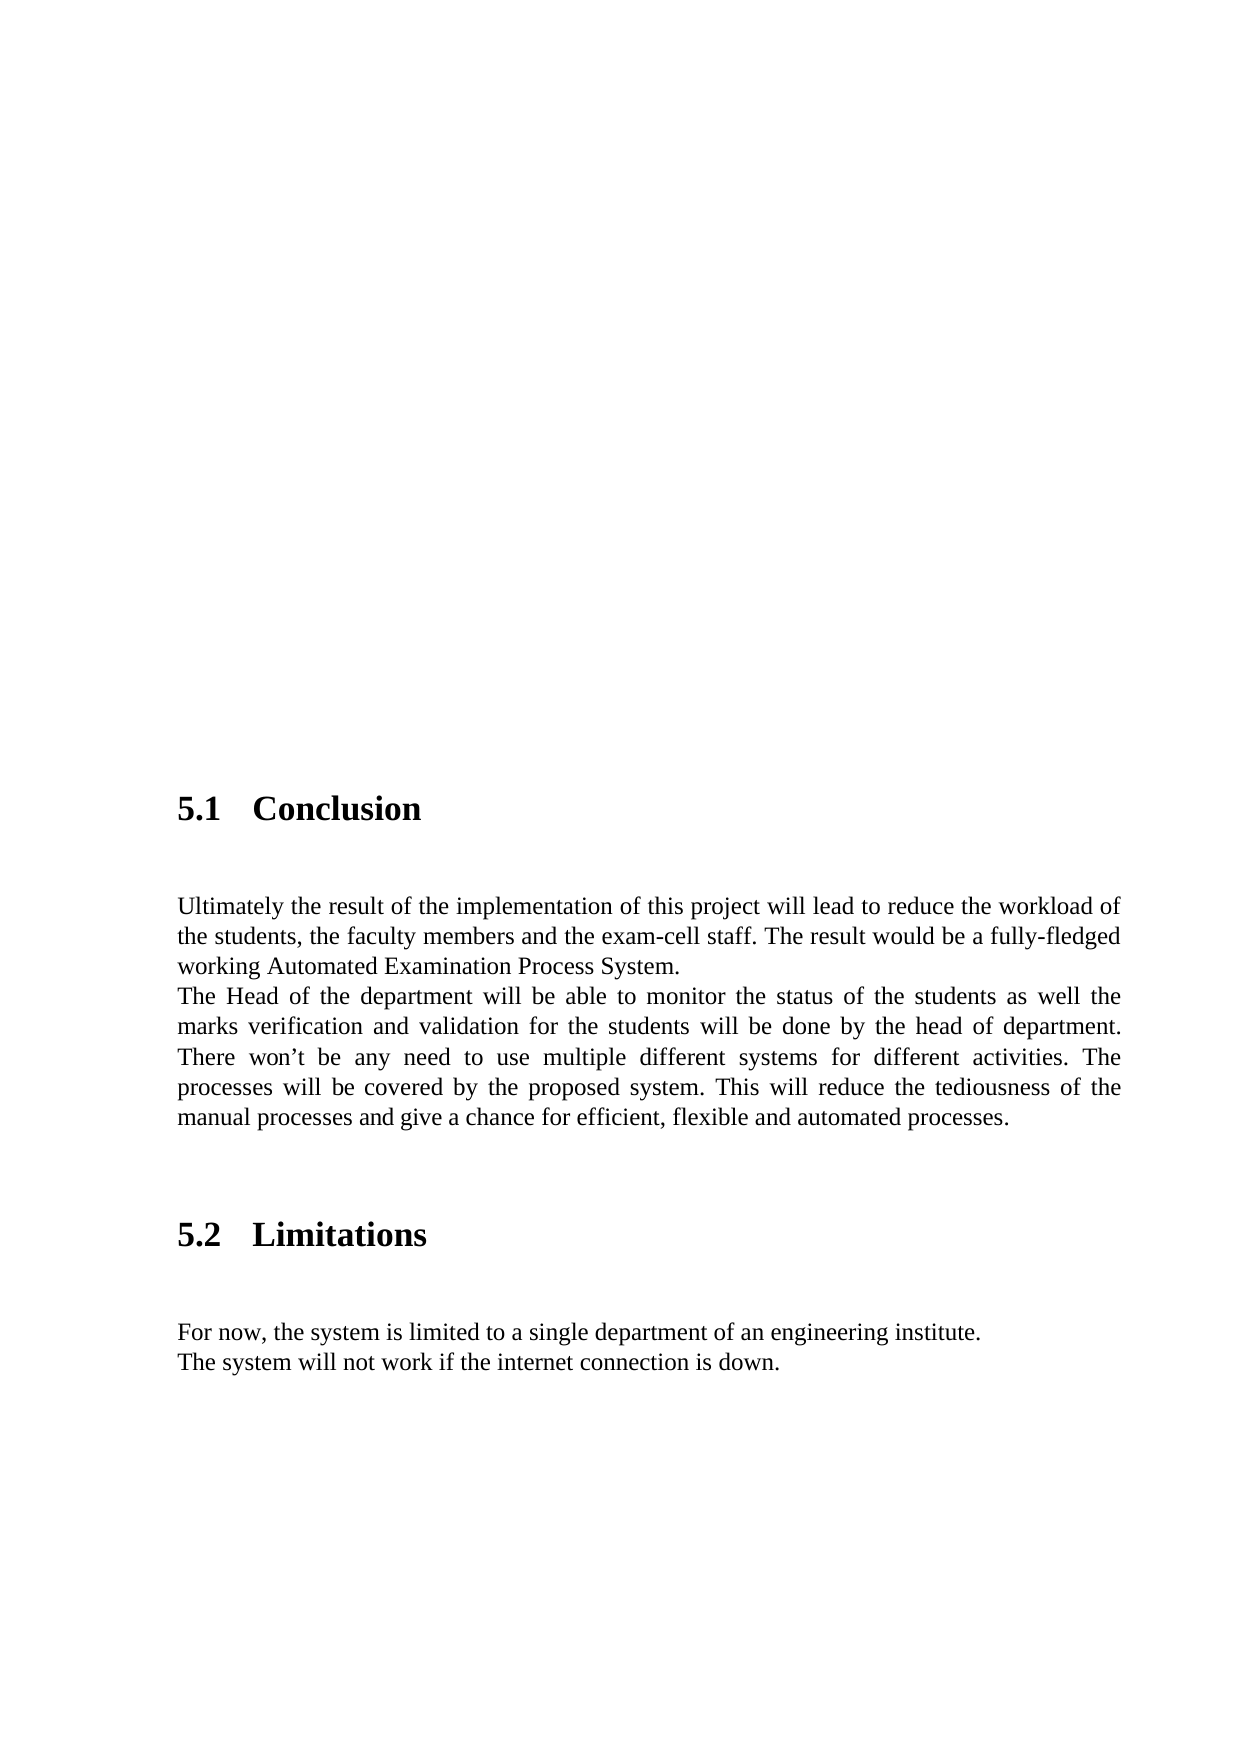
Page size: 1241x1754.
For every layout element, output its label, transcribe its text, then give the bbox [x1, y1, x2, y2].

text Ultimately the result of the implementation of this project will lead to reduce the workload of the students, the faculty members and the exam-cell staff. The result would be a fully-fledged working Automated Examination Process System. [177, 891, 1122, 980]
text For now, the system is limited to a single department of an engineering institute. The system will not work if the internet connection is down. [177, 1317, 984, 1376]
subtitle Conclusion [177, 788, 1230, 828]
text The Head of the department will be able to monitor the status of the students as well the marks verification and validation for the students will be done by the head of department. There won’t be any need to use multiple different systems for different activities. The processes will be covered by the proposed system. This will reduce the tediousness of the manual processes and give a chance for efficient, flexible and automated processes. [177, 981, 1122, 1131]
subtitle Limitations [177, 1213, 1230, 1254]
